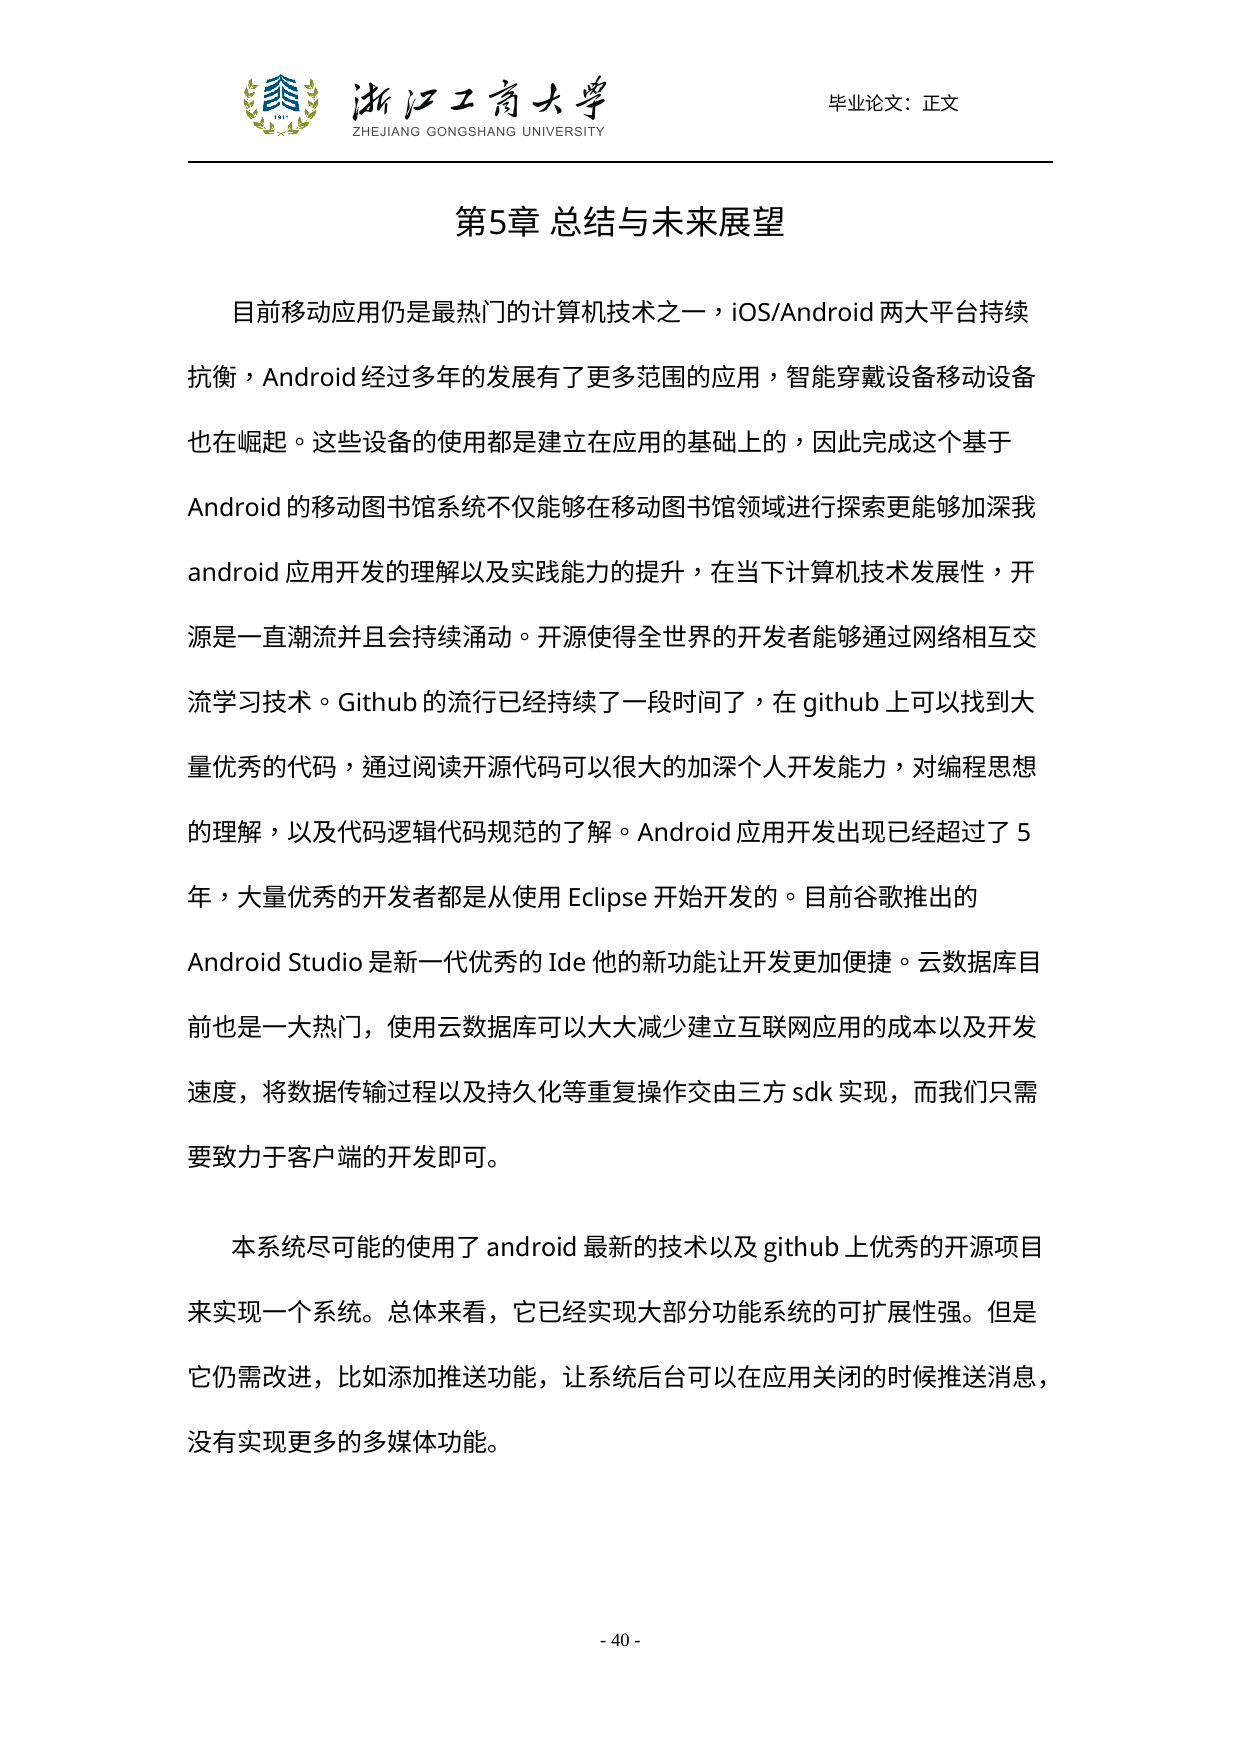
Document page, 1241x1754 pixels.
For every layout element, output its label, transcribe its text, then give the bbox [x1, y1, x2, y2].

text 本系统尽可能的使用了android最新的技术以及github上优秀的开源项目来实现一个系统。总体来看，它已经实现大部分功能系统的可扩展性强。但是它仍需改进，比如添加推送功能，让系统后台可以在应用关闭的时候推送消息，没有实现更多的多媒体功能。 [187, 1213, 1053, 1473]
picture [337, 67, 619, 149]
text 目前移动应用仍是最热门的计算机技术之一，iOS/Android两大平台持续抗衡，Android经过多年的发展有了更多范围的应用，智能穿戴设备移动设备也在崛起。这些设备的使用都是建立在应用的基础上的，因此完成这个基于Android的移动图书馆系统不仅能够在移动图书馆领域进行探索更能够加深我android应用开发的理解以及实践能力的提升，在当下计算机技术发展性，开源是一直潮流并且会持续涌动。开源使得全世界的开发者能够通过网络相互交流学习技术。Github的流行已经持续了一段时间了，在github上可以找到大量优秀的代码，通过阅读开源代码可以很大的加深个人开发能力，对编程思想的理解，以及代码逻辑代码规范的了解。Android应用开发出现已经超过了5年，大量优秀的开发者都是从使用Eclipse开始开发的。目前谷歌推出的Android Studio是新一代优秀的Ide 他的新功能让开发更加便捷。云数据库目前也是一大热门，使用云数据库可以大大减少建立互联网应用的成本以及开发速度，将数据传输过程以及持久化等重复操作交由三方sdk实现，而我们只需要致力于客户端的开发即可。 [187, 278, 1053, 1188]
picture [243, 67, 319, 142]
list 总结与未来展望 [187, 188, 1053, 253]
